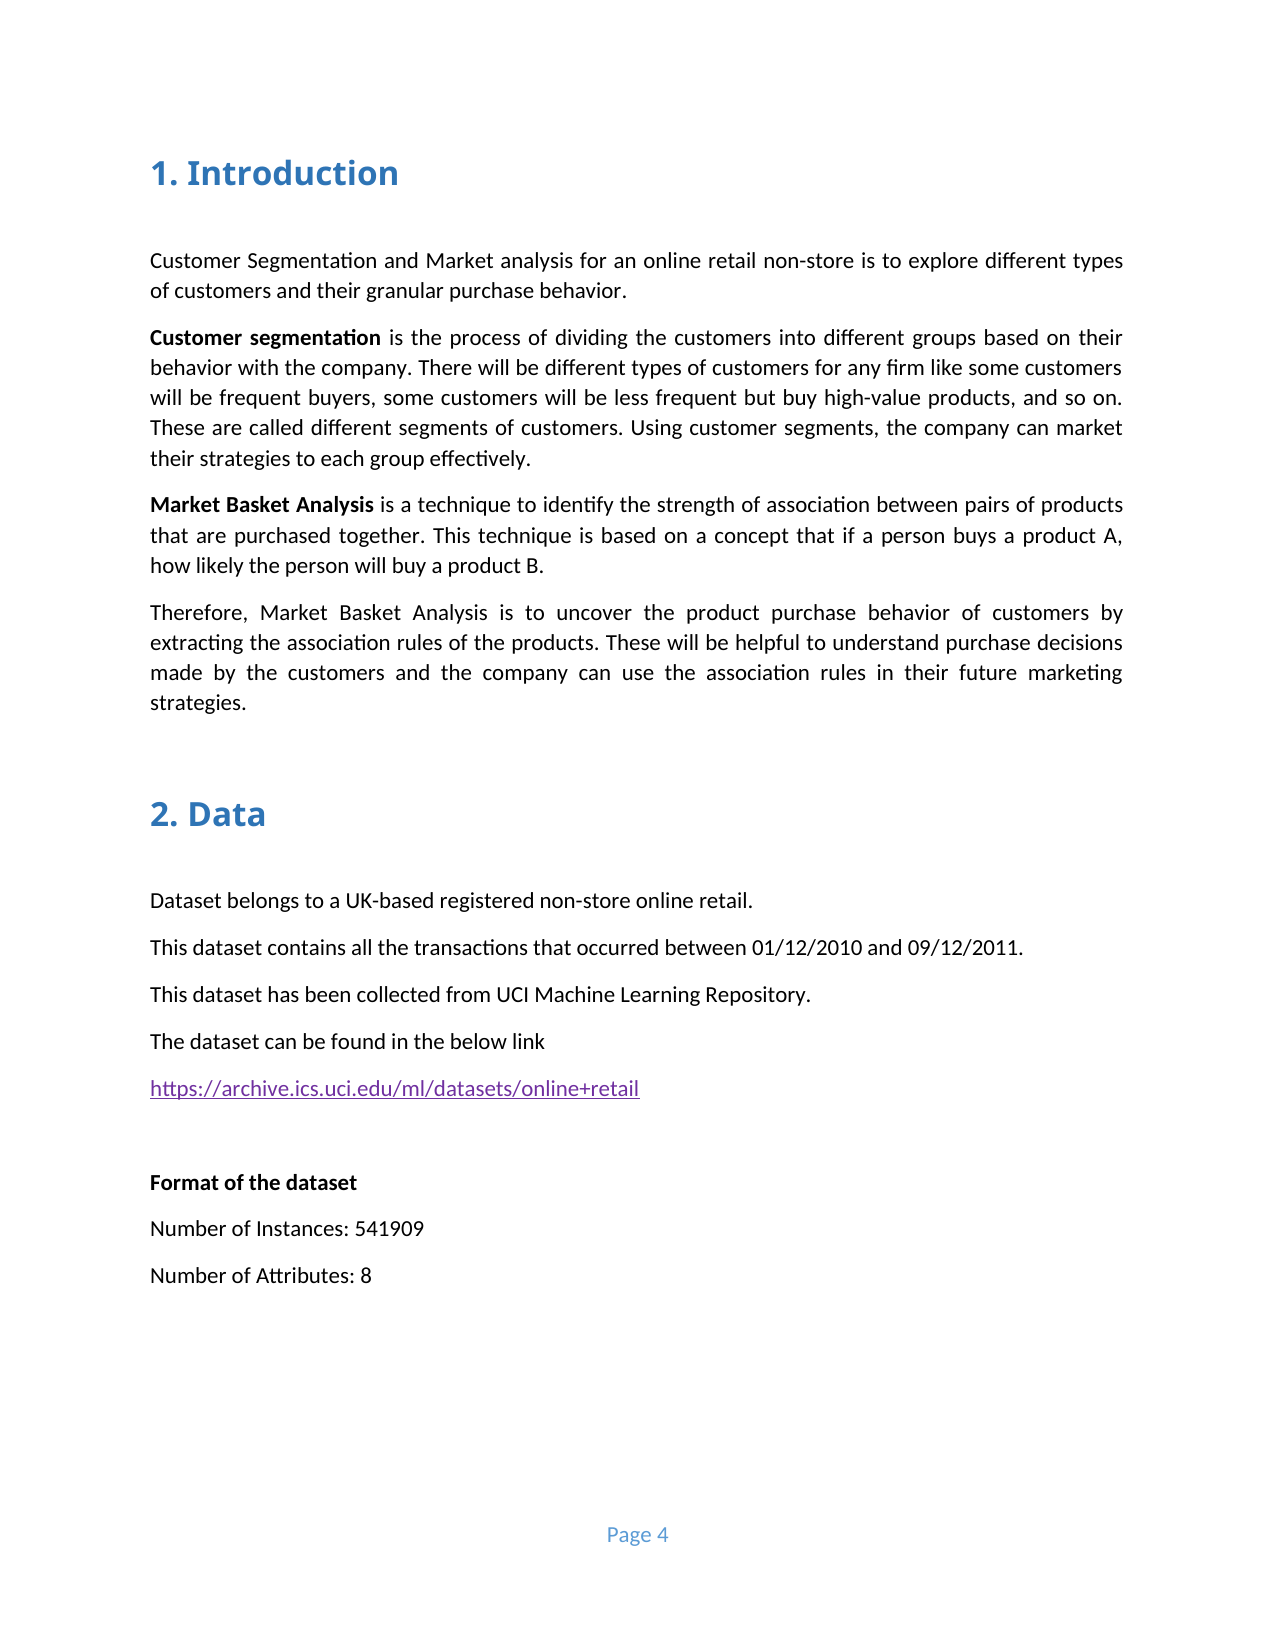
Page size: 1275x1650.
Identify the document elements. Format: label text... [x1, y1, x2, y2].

text Dataset belongs to a UK-based registered non-store online retail. [150, 886, 1125, 914]
text Number of Attributes: 8 [150, 1261, 1125, 1289]
text https://archive.ics.uci.edu/ml/datasets/online+retail [150, 1074, 1125, 1102]
text This dataset has been collected from UCI Machine Learning Repository. [150, 980, 1125, 1008]
subtitle 1. Introduction [150, 150, 1125, 195]
text Customer Segmentation and Market analysis for an online retail non-store is to explore different types of customers and their granular purchase behavior. [150, 246, 1125, 304]
text Market Basket Analysis is a technique to identify the strength of association between pairs of products that are purchased together. This technique is based on a concept that if a person buys a product A, how likely the person will buy a product B. [150, 491, 1125, 579]
text Number of Instances: 541909 [150, 1214, 1125, 1243]
text Customer segmentation is the process of dividing the customers into different groups based on their behavior with the company. There will be different types of customers for any firm like some customers will be frequent buyers, some customers will be less frequent but buy high-value products, and so on. These are called different segments of customers. Using customer segments, the company can market their strategies to each group effectively. [150, 323, 1125, 472]
subtitle 2. Data [150, 791, 1125, 836]
text Therefore, Market Basket Analysis is to uncover the product purchase behavior of customers by extracting the association rules of the products. These will be helpful to understand purchase decisions made by the customers and the company can use the association rules in their future marketing strategies. [150, 598, 1125, 717]
text This dataset contains all the transactions that occurred between 01/12/2010 and 09/12/2011. [150, 933, 1125, 961]
text Format of the dataset [150, 1168, 1125, 1196]
text The dataset can be found in the below link [150, 1027, 1125, 1055]
